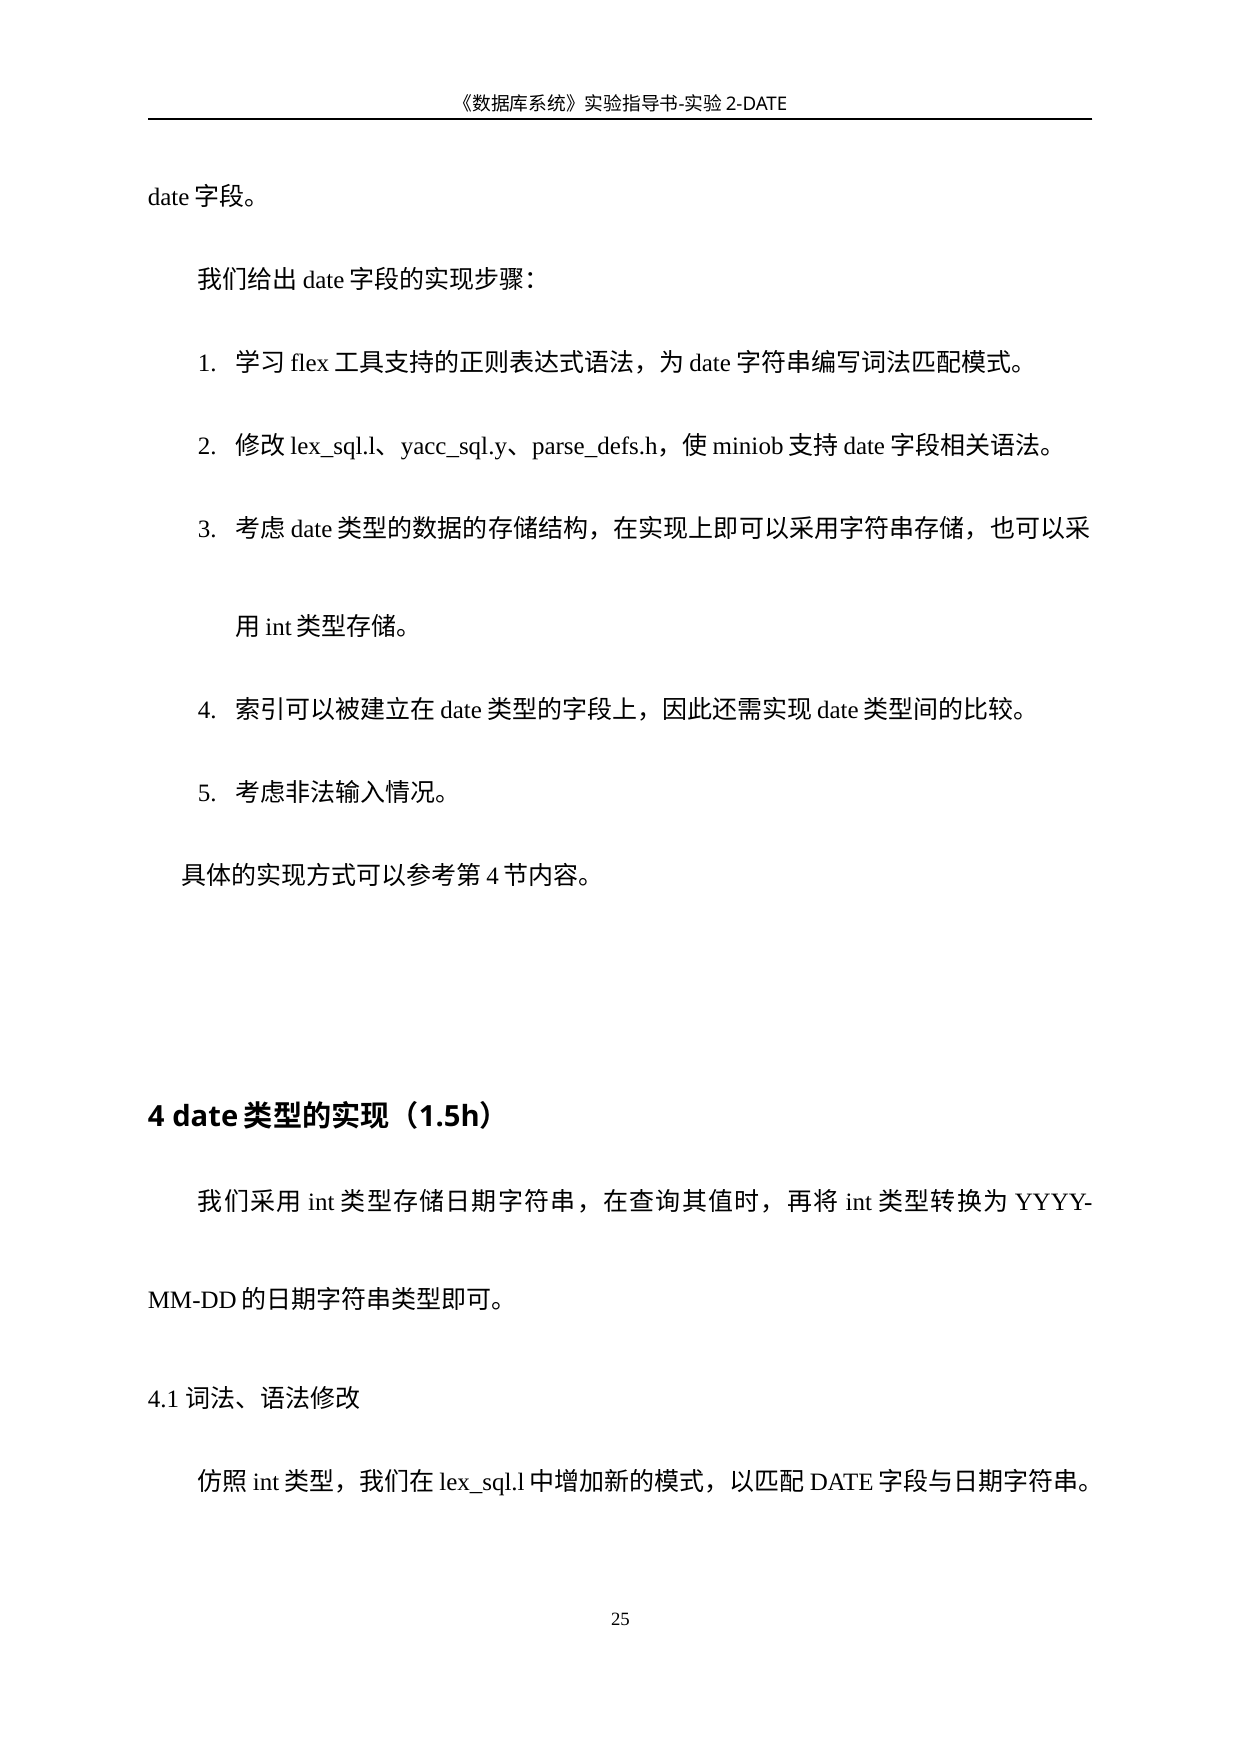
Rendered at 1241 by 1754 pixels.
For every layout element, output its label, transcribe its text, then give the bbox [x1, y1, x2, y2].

list 考虑非法输入情况。 [198, 758, 1092, 823]
text 仿照int类型，我们在lex_sql.l中增加新的模式，以匹配DATE字段与日期字符串。 [148, 1447, 1092, 1512]
list 学习flex工具支持的正则表达式语法，为date字符串编写词法匹配模式。 [198, 328, 1092, 393]
text 具体的实现方式可以参考第4节内容。 [148, 841, 1092, 906]
list 考虑date类型的数据的存储结构，在实现上即可以采用字符串存储，也可以采用int类型存储。 [198, 494, 1092, 657]
text 词法、语法修改 [148, 1364, 1092, 1429]
text 我们采用int类型存储日期字符串，在查询其值时，再将int类型转换为YYYY-MM-DD的日期字符串类型即可。 [148, 1167, 1092, 1330]
list 索引可以被建立在date类型的字段上，因此还需实现date类型间的比较。 [198, 675, 1092, 740]
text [148, 162, 1092, 227]
list 修改lex_sql.l、yacc_sql.y、parse_defs.h，使miniob支持date字段相关语法。 [198, 411, 1092, 476]
text date类型的实现（1.5h） [148, 1081, 1092, 1146]
text 我们给出date字段的实现步骤： [148, 245, 1092, 310]
